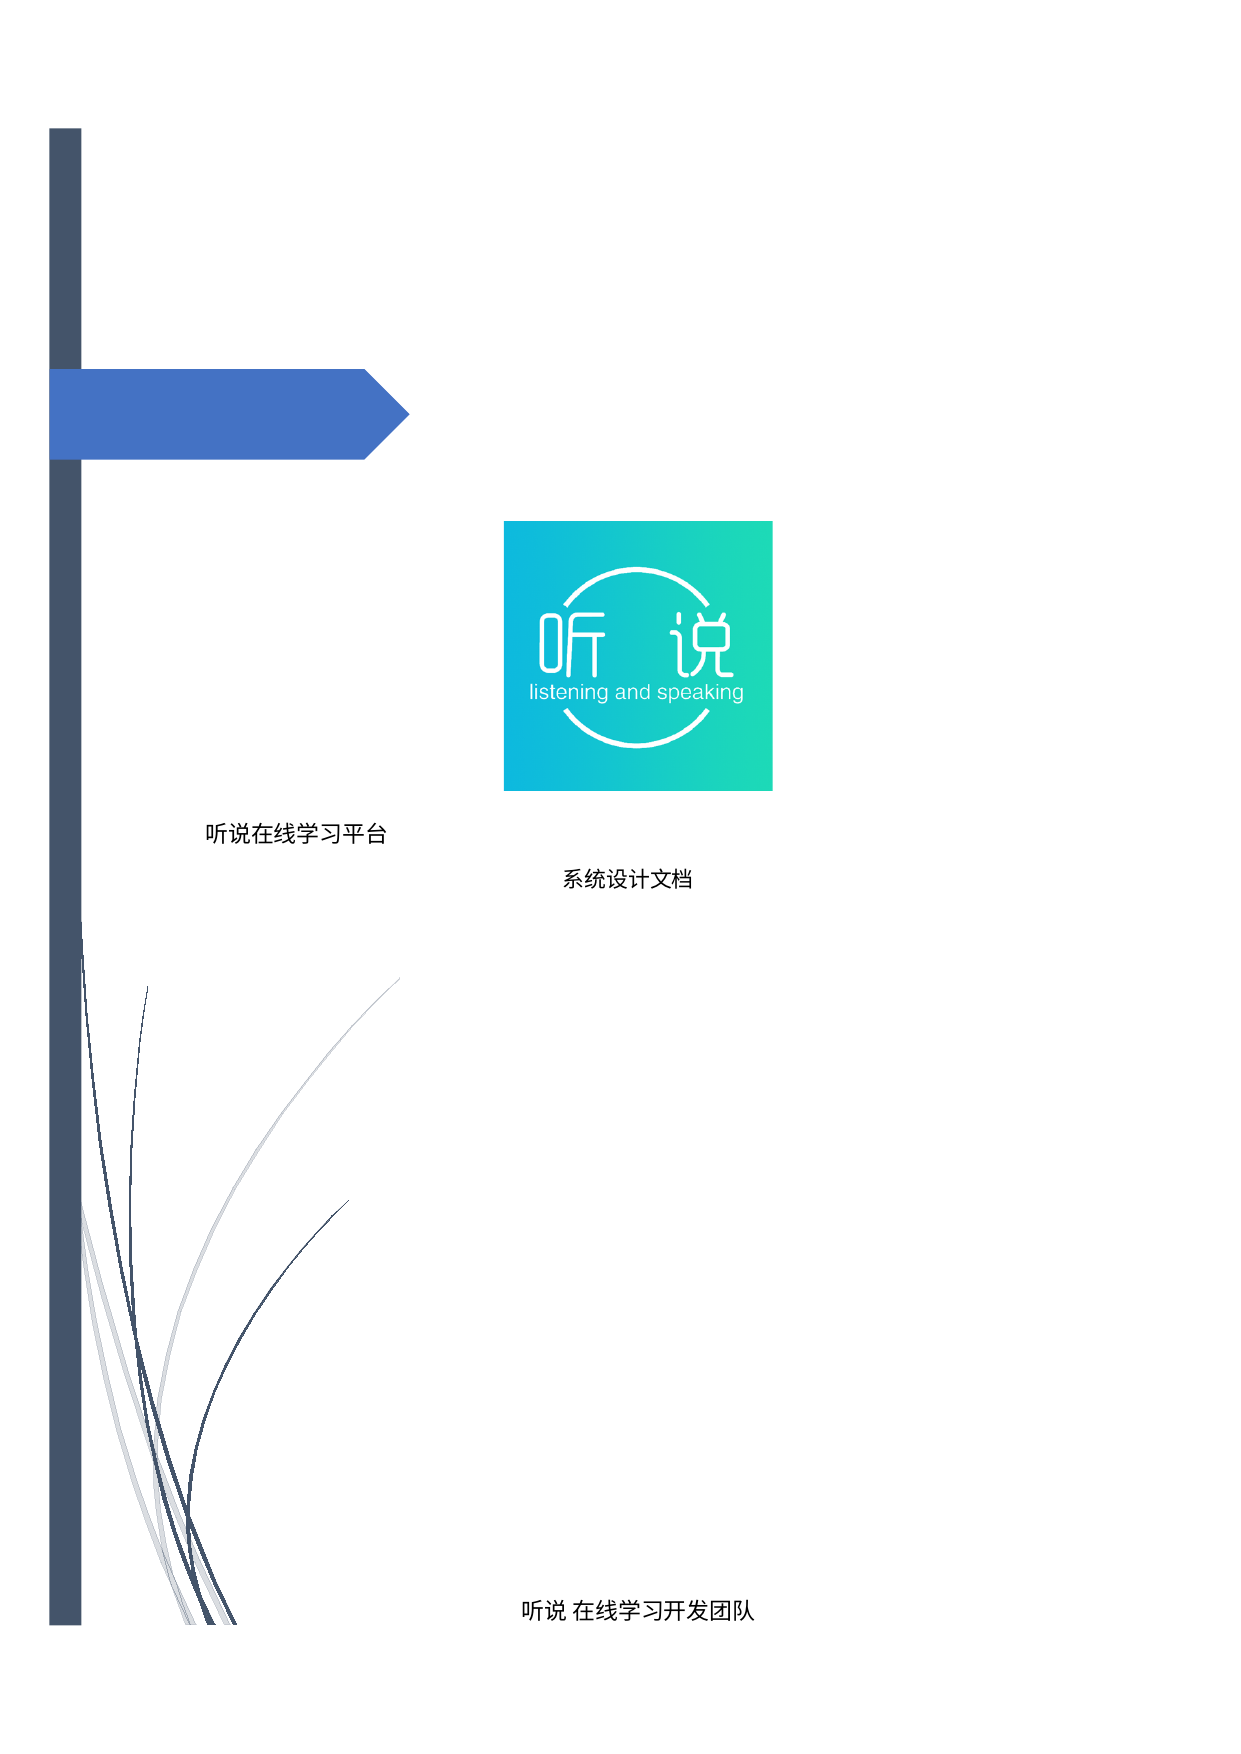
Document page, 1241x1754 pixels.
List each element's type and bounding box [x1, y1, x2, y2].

picture [503, 521, 773, 791]
